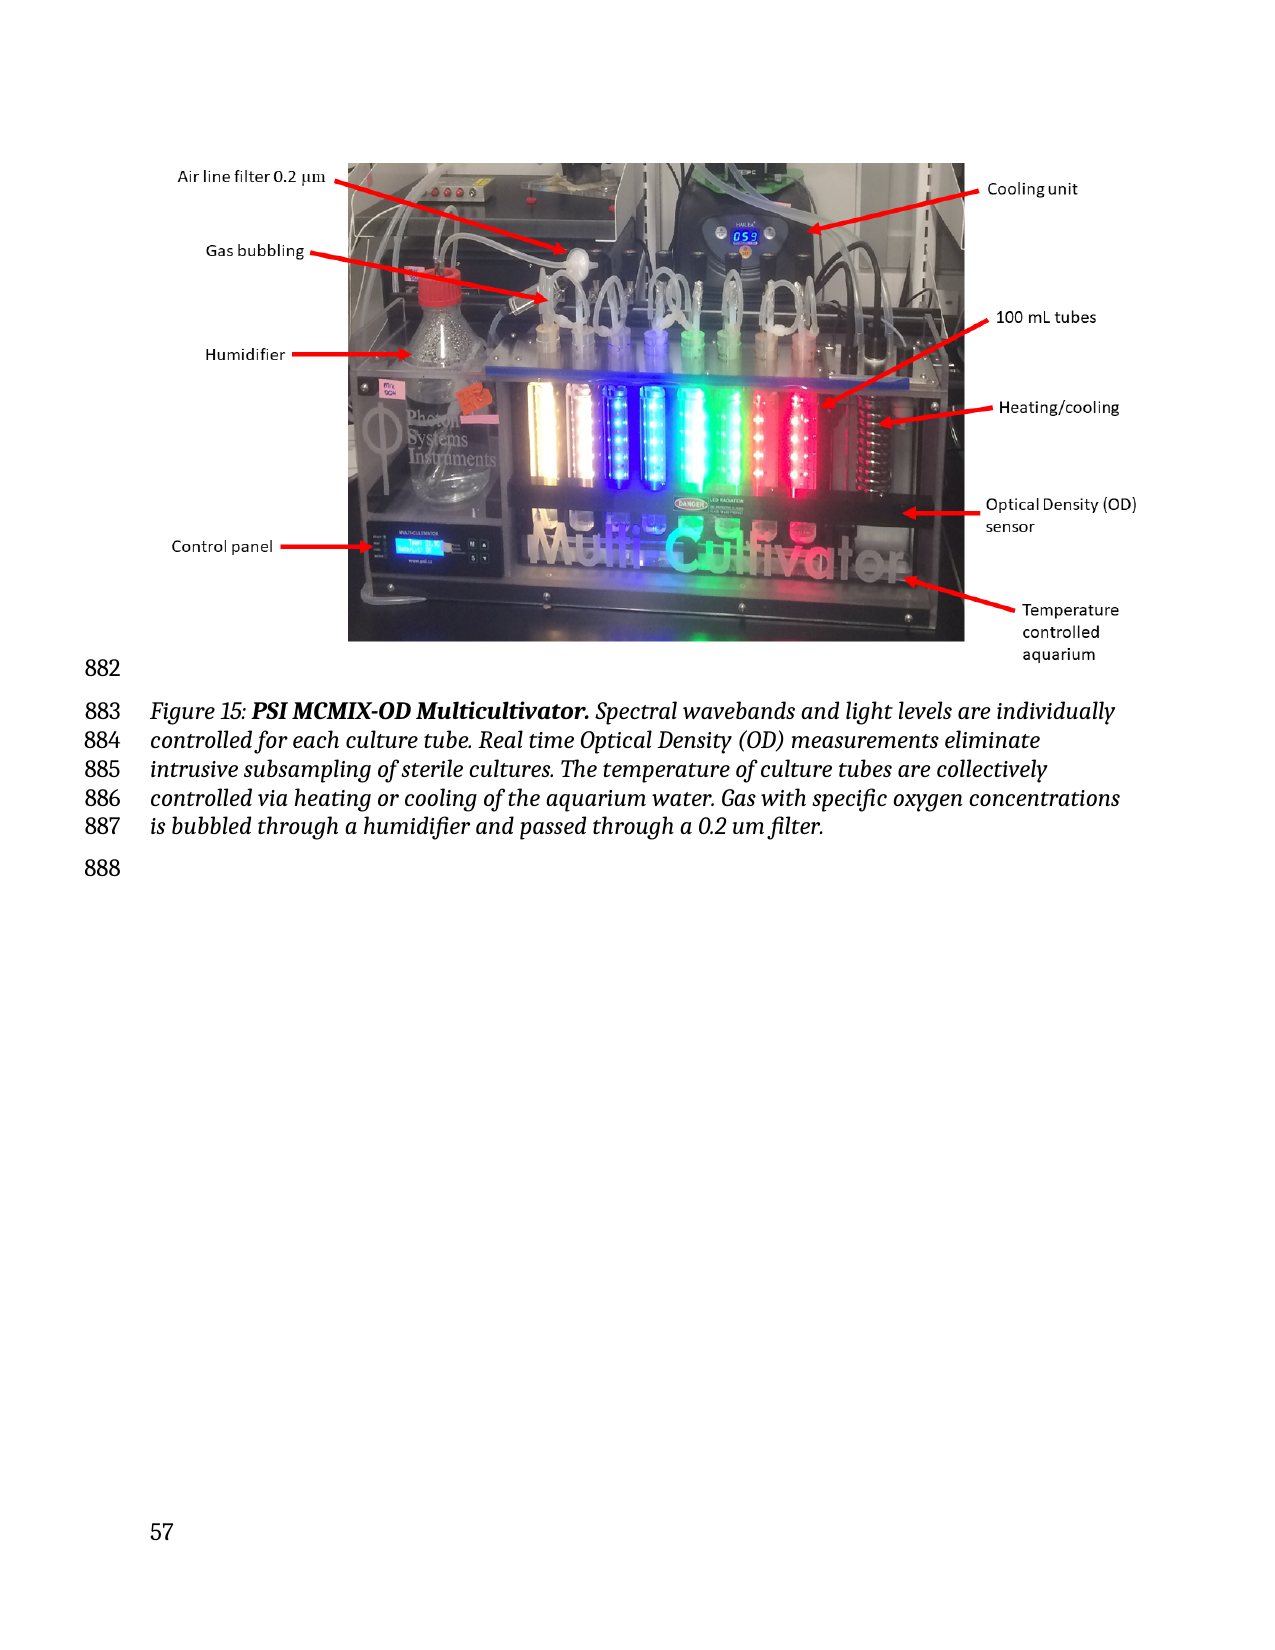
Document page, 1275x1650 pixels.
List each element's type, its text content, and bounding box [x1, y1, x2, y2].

picture [168, 150, 1144, 677]
text Figure 15: PSI MCMIX-OD Multicultivator. Spectral wavebands and light levels are individually controlled for each culture tube. Real time Optical Density (OD) measurements eliminate intrusive subsampling of sterile cultures. The temperature of culture tubes are collectively controlled via heating or cooling of the aquarium water. Gas with specific oxygen concentrations is bubbled through a humidifier and passed through a 0.2 um filter. [150, 697, 1125, 841]
